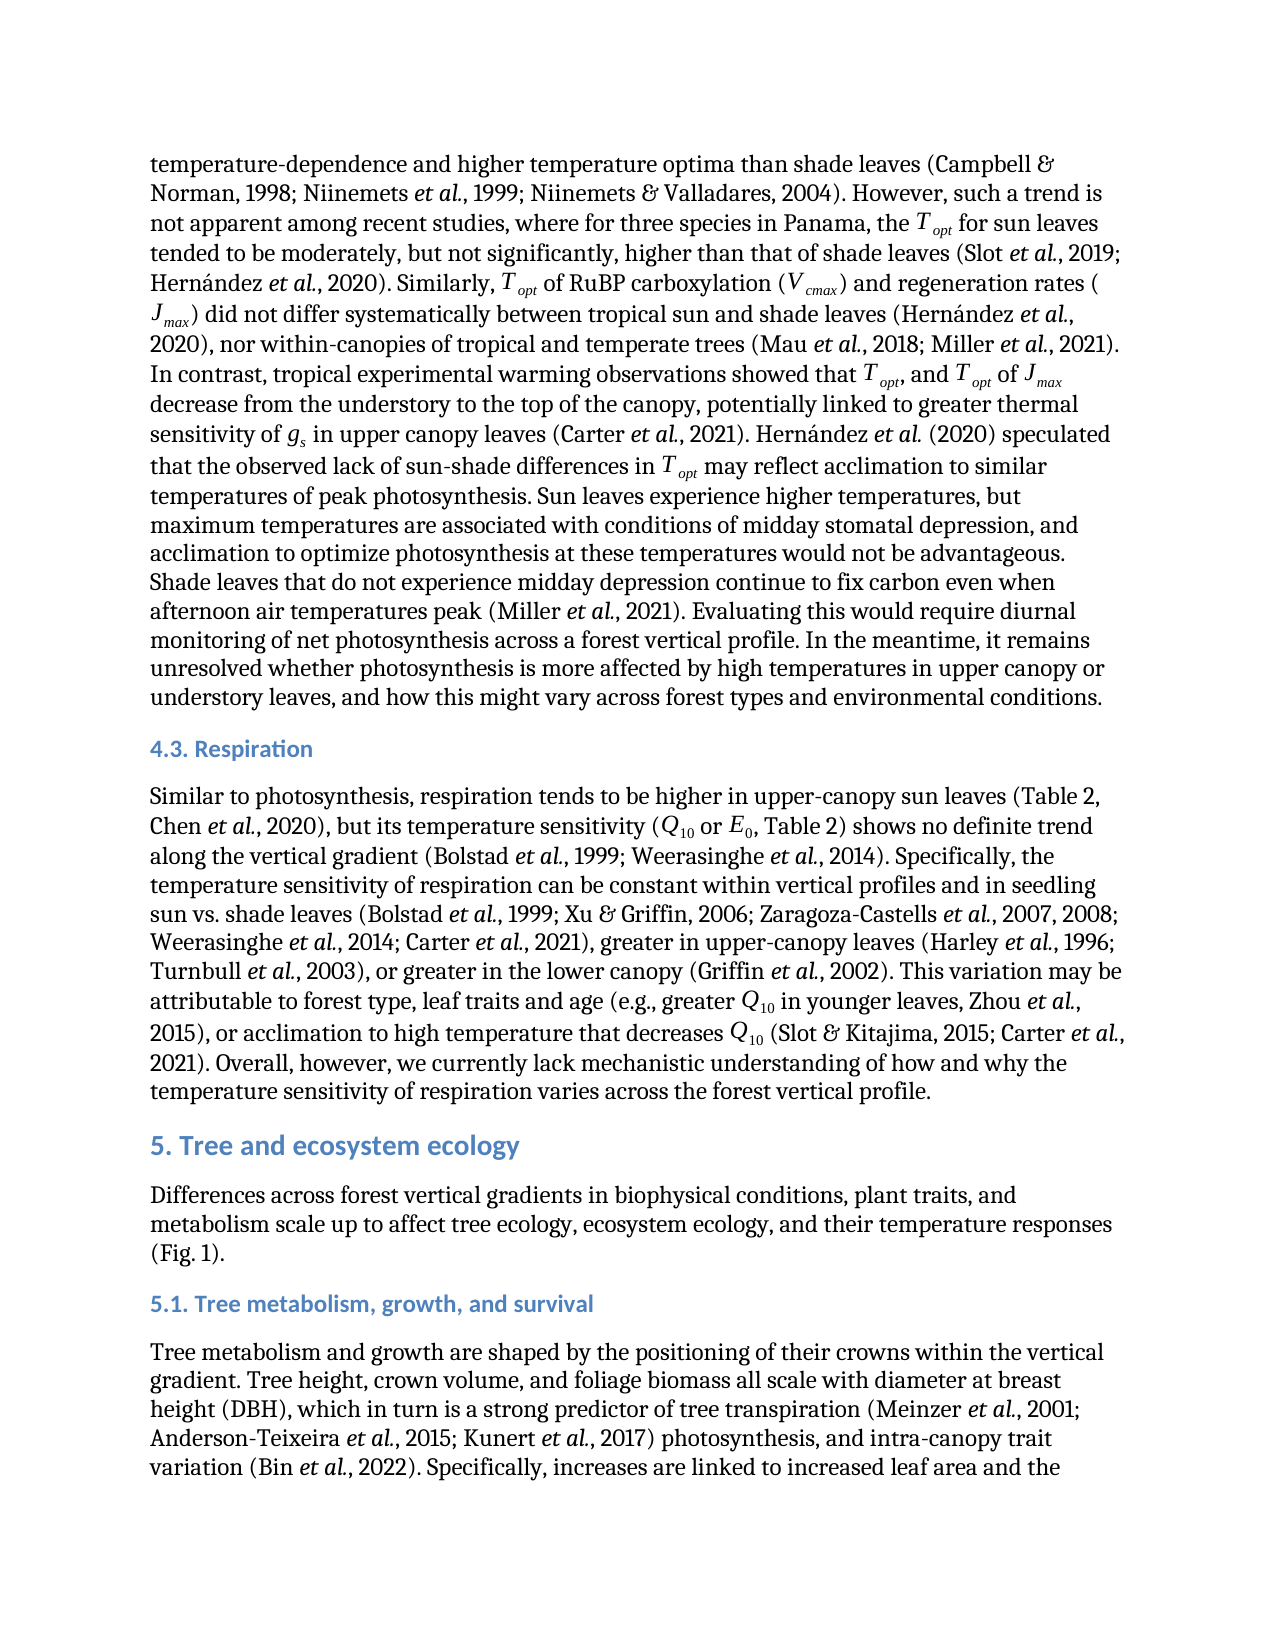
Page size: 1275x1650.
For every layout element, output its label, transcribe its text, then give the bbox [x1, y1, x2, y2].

text Differences across forest vertical gradients in biophysical conditions, plant traits, and metabolism scale up to affect tree ecology, ecosystem ecology, and their temperature responses (Fig. 1). [150, 1181, 1125, 1267]
subtitle 5. Tree and ecosystem ecology [150, 1127, 1125, 1162]
subtitle 4.3. Respiration [150, 733, 1125, 763]
text Similar to photosynthesis, respiration tends to be higher in upper-canopy sun leaves (Table 2, Chen et al., 2020), but its temperature sensitivity ( or , Table 2) shows no definite trend along the vertical gradient (Bolstad et al., 1999; Weerasinghe et al., 2014). Specifically, the temperature sensitivity of respiration can be constant within vertical profiles and in seedling sun vs. shade leaves (Bolstad et al., 1999; Xu & Griffin, 2006; Zaragoza-Castells et al., 2007, 2008; Weerasinghe et al., 2014; Carter et al., 2021), greater in upper-canopy leaves (Harley et al., 1996; Turnbull et al., 2003), or greater in the lower canopy (Griffin et al., 2002). This variation may be attributable to forest type, leaf traits and age (e.g., greater in younger leaves, Zhou et al., 2015), or acclimation to high temperature that decreases (Slot & Kitajima, 2015; Carter et al., 2021). Overall, however, we currently lack mechanistic understanding of how and why the temperature sensitivity of respiration varies across the forest vertical profile. [150, 782, 1125, 1106]
subtitle 5.1. Tree metabolism, growth, and survival [150, 1288, 1125, 1319]
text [150, 150, 1125, 712]
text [150, 1338, 1125, 1481]
